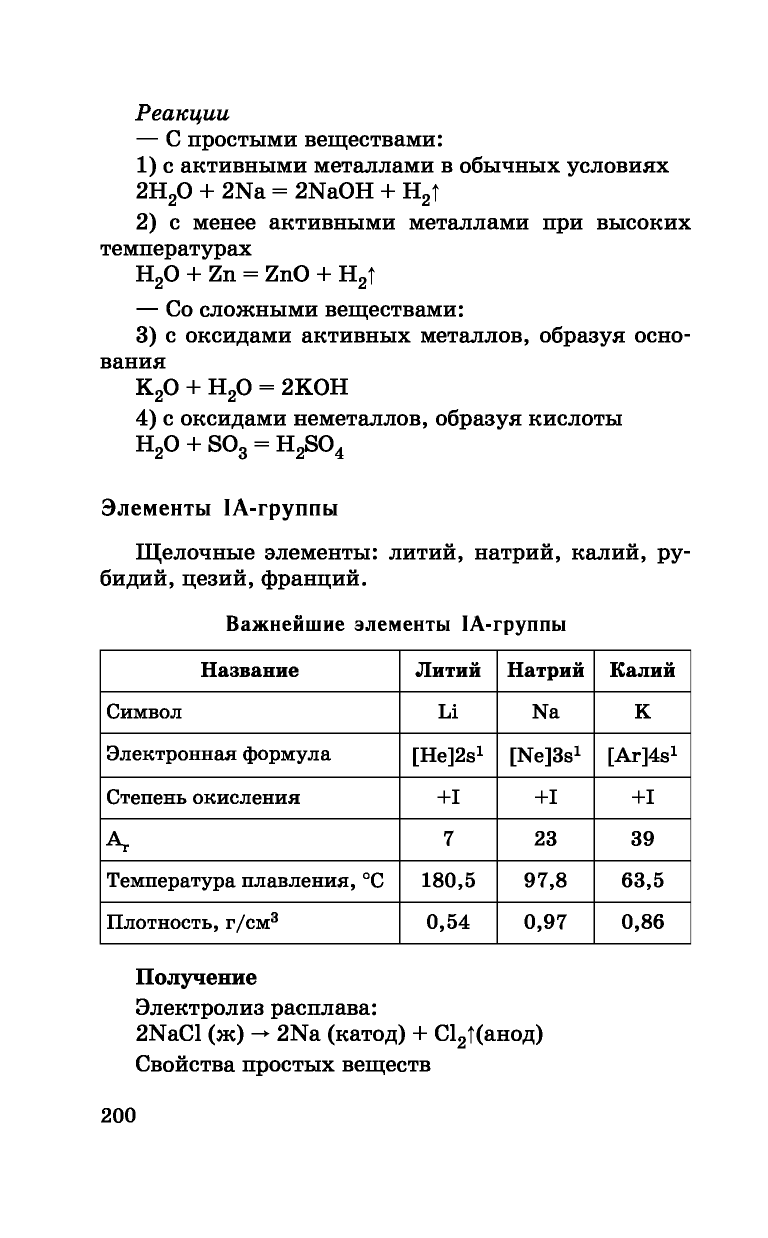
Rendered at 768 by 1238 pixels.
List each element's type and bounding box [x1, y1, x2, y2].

picture [99, 104, 692, 1123]
